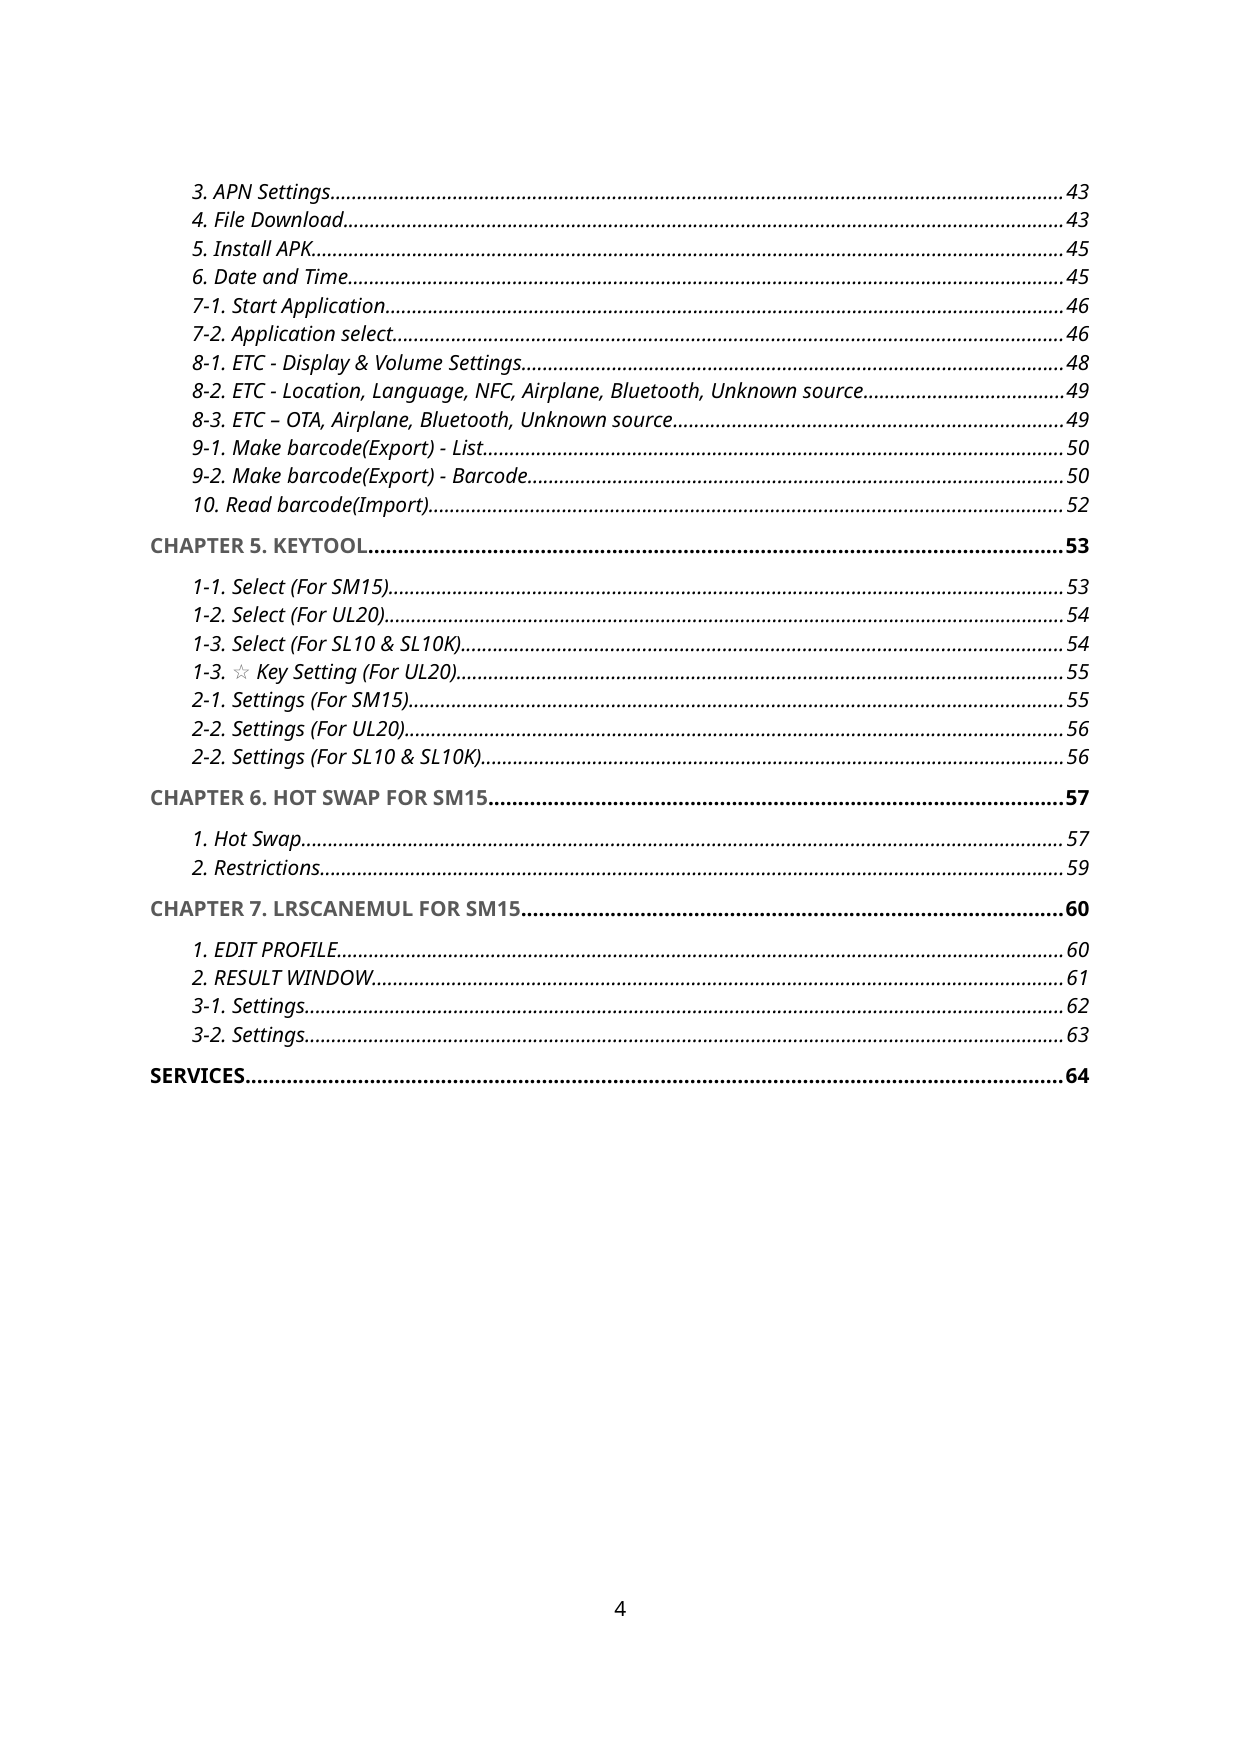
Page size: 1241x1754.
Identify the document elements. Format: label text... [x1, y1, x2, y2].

text 7-1. Start Application 46 [192, 291, 1090, 319]
text 2-2. Settings (For UL20) 56 [192, 714, 1090, 742]
text 3-2. Settings 63 [192, 1020, 1090, 1048]
text 6. Date and Time 45 [192, 262, 1090, 291]
text 2. RESULT WINDOW 61 [192, 963, 1090, 992]
text 3-1. Settings 62 [192, 992, 1090, 1020]
text Chapter 6. Hot Swap for SM15 57 [150, 783, 1090, 812]
text 4. File Download 43 [192, 206, 1090, 234]
text 9-1. Make barcode(Export) - List 50 [192, 433, 1090, 462]
text Chapter 5. KeyTool 53 [150, 531, 1090, 559]
text 8-1. ETC - Display & Volume Settings 48 [192, 348, 1090, 376]
text 1-3. ☆ Key Setting (For UL20) 55 [251, 657, 1090, 686]
text 1-2. Select (For UL20) 54 [192, 600, 1090, 629]
text 5. Install APK 45 [192, 234, 1090, 262]
text Services 64 [150, 1061, 1090, 1089]
text 8-2. ETC - Location, Language, NFC, Airplane, Bluetooth, Unknown source 49 [192, 376, 1090, 405]
text 9-2. Make barcode(Export) - Barcode 50 [192, 462, 1090, 490]
text Chapter 7. LRScanEmul for SM15 60 [150, 894, 1090, 922]
text 1. Hot Swap 57 [192, 824, 1090, 853]
text 1-1. Select (For SM15) 53 [192, 572, 1090, 600]
text 2. Restrictions 59 [192, 853, 1090, 881]
text 2-1. Settings (For SM15) 55 [192, 686, 1090, 714]
text 8-3. ETC – OTA, Airplane, Bluetooth, Unknown source 49 [192, 405, 1090, 433]
text 7-2. Application select 46 [192, 319, 1090, 348]
text 1-3. Select (For SL10 & SL10K) 54 [192, 629, 1090, 657]
text 2-2. Settings (For SL10 & SL10K) 56 [192, 742, 1090, 771]
text 3. APN Settings 43 [192, 177, 1090, 206]
text 1. EDIT PROFILE 60 [192, 935, 1090, 963]
text 10. Read barcode(Import) 52 [192, 490, 1090, 518]
